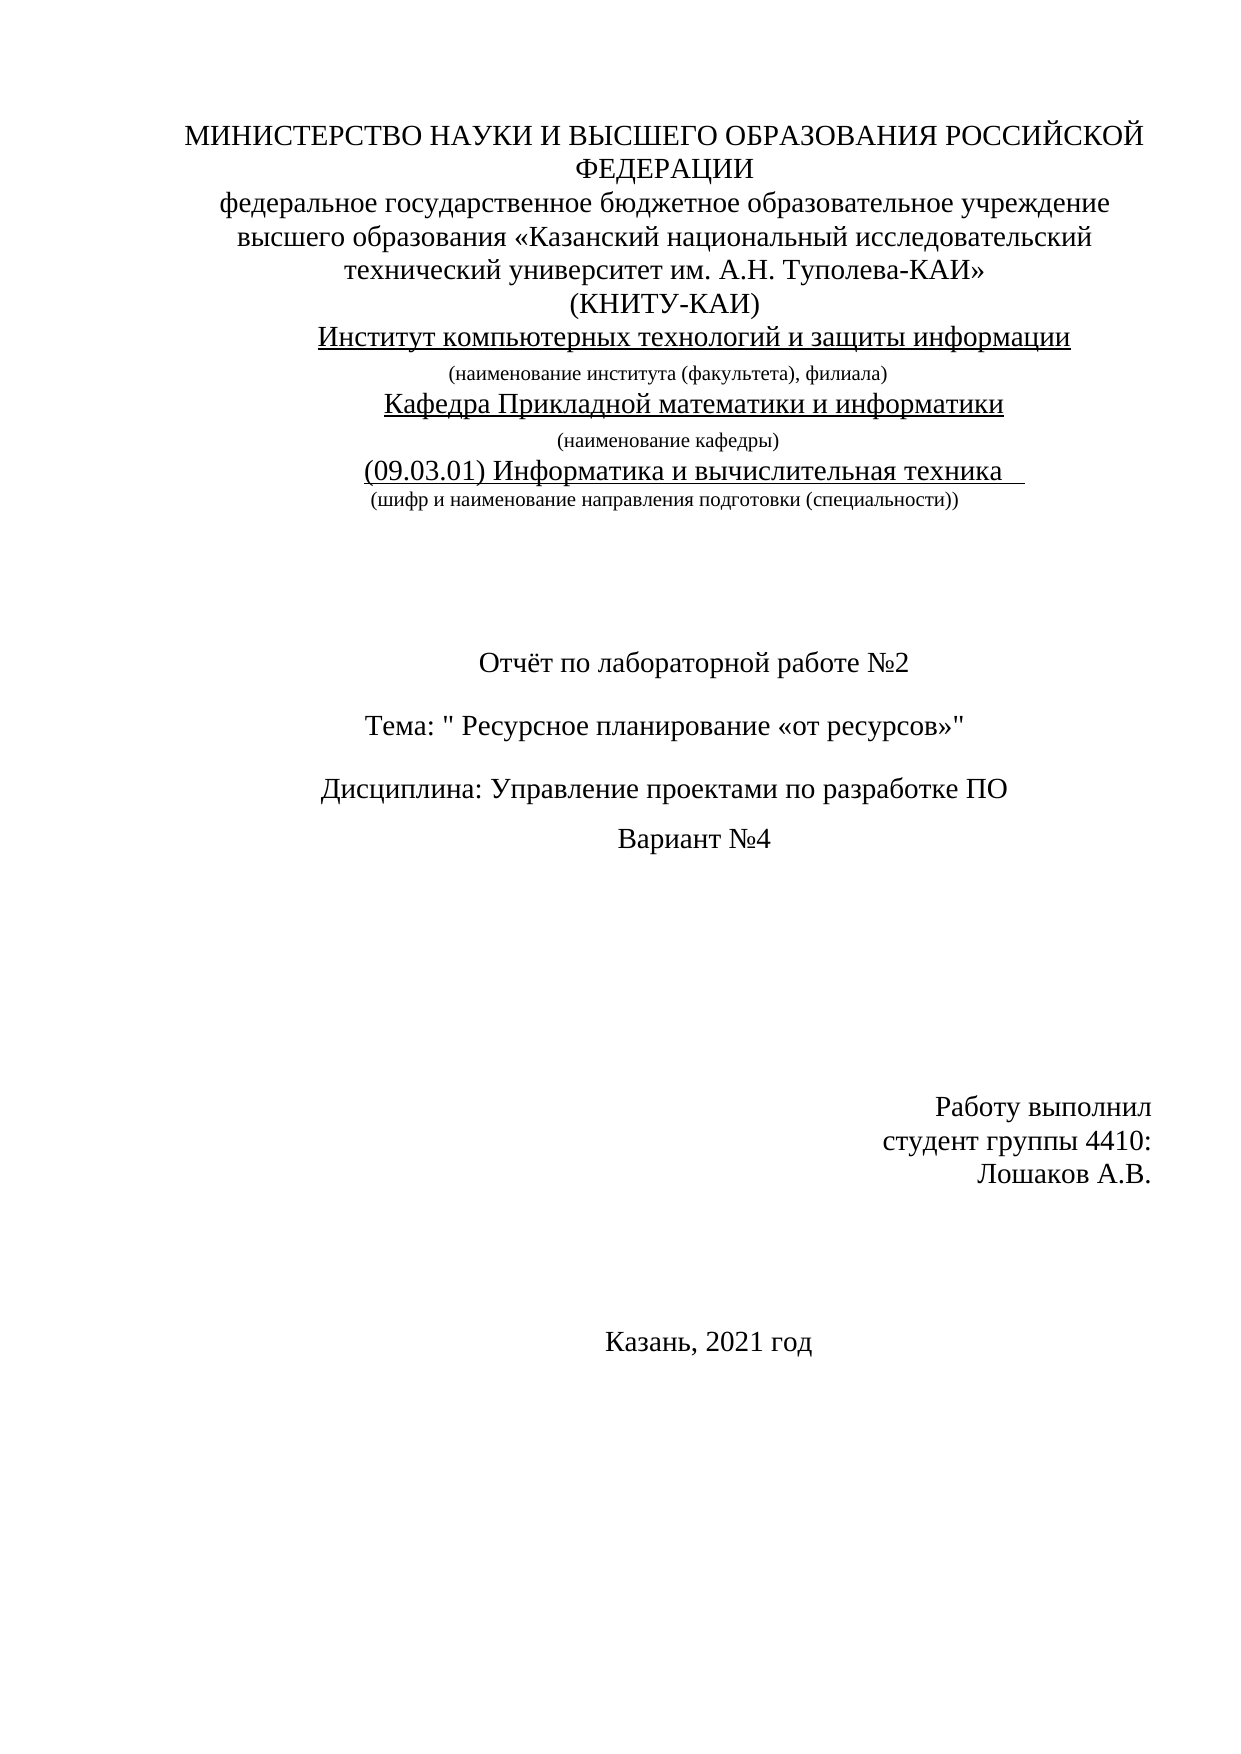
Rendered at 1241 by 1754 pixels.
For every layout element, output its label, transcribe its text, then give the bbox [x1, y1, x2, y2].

text Тема: " Ресурсное планирование «от ресурсов»" [177, 708, 1152, 742]
text МИНИСТЕРСТВО НАУКИ И ВЫСШЕГО ОБРАЗОВАНИЯ РОССИЙСКОЙ ФЕДЕРАЦИИ федеральное государственное бюджетное образовательное учреждение высшего образования «Казанский национальный исследовательский технический университет им. А.Н. Туполева-КАИ» (КНИТУ-КАИ) [177, 118, 1152, 319]
text Вариант №4 [177, 821, 1152, 854]
text Работу выполнил [177, 1089, 1152, 1123]
text Кафедра Прикладной математики и информатики (наименование кафедры) [177, 386, 1152, 453]
text Казань, 2021 год [546, 1324, 1152, 1358]
text Отчёт по лабораторной работе №2 [177, 645, 1152, 679]
text Лошаков А.В. [177, 1156, 1152, 1190]
text Дисциплина: Управление проектами по разработке ПО [177, 771, 1152, 804]
text Институт компьютерных технологий и защиты информации (наименование института (факультета), филиала) [177, 319, 1152, 386]
text студент группы 4410: [177, 1123, 1152, 1156]
text (09.03.01) Информатика и вычислительная техника (шифр и наименование направления подготовки (специальности)) [178, 453, 1152, 511]
